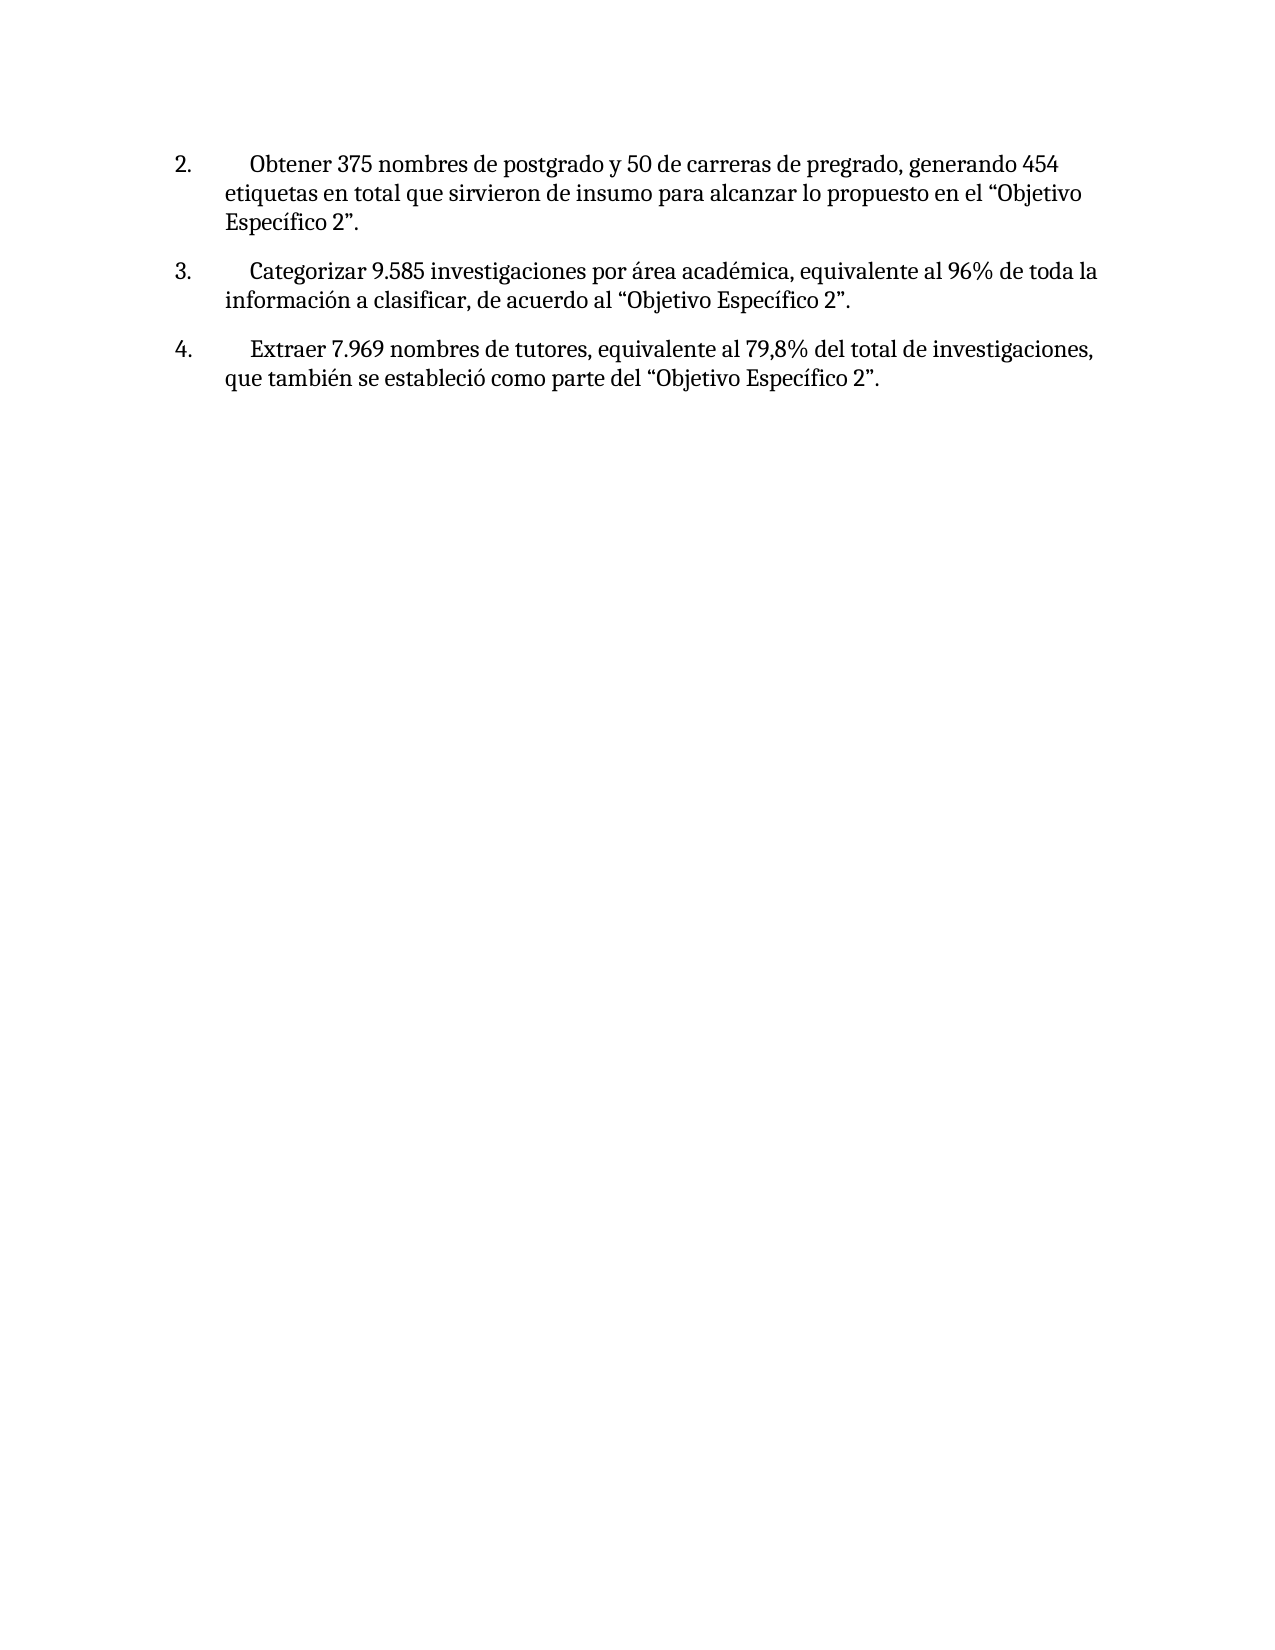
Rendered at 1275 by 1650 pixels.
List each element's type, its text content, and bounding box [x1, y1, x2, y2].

list Obtener 375 nombres de postgrado y 50 de carreras de pregrado, generando 454 etiquetas en total que sirvieron de insumo para alcanzar lo propuesto en el “Objetivo Específico 2”. [175, 150, 1125, 236]
list Extraer 7.969 nombres de tutores, equivalente al 79,8% del total de investigaciones, que también se estableció como parte del “Objetivo Específico 2”. [175, 335, 1125, 393]
list Categorizar 9.585 investigaciones por área académica, equivalente al 96% de toda la información a clasificar, de acuerdo al “Objetivo Específico 2”. [175, 257, 1125, 314]
